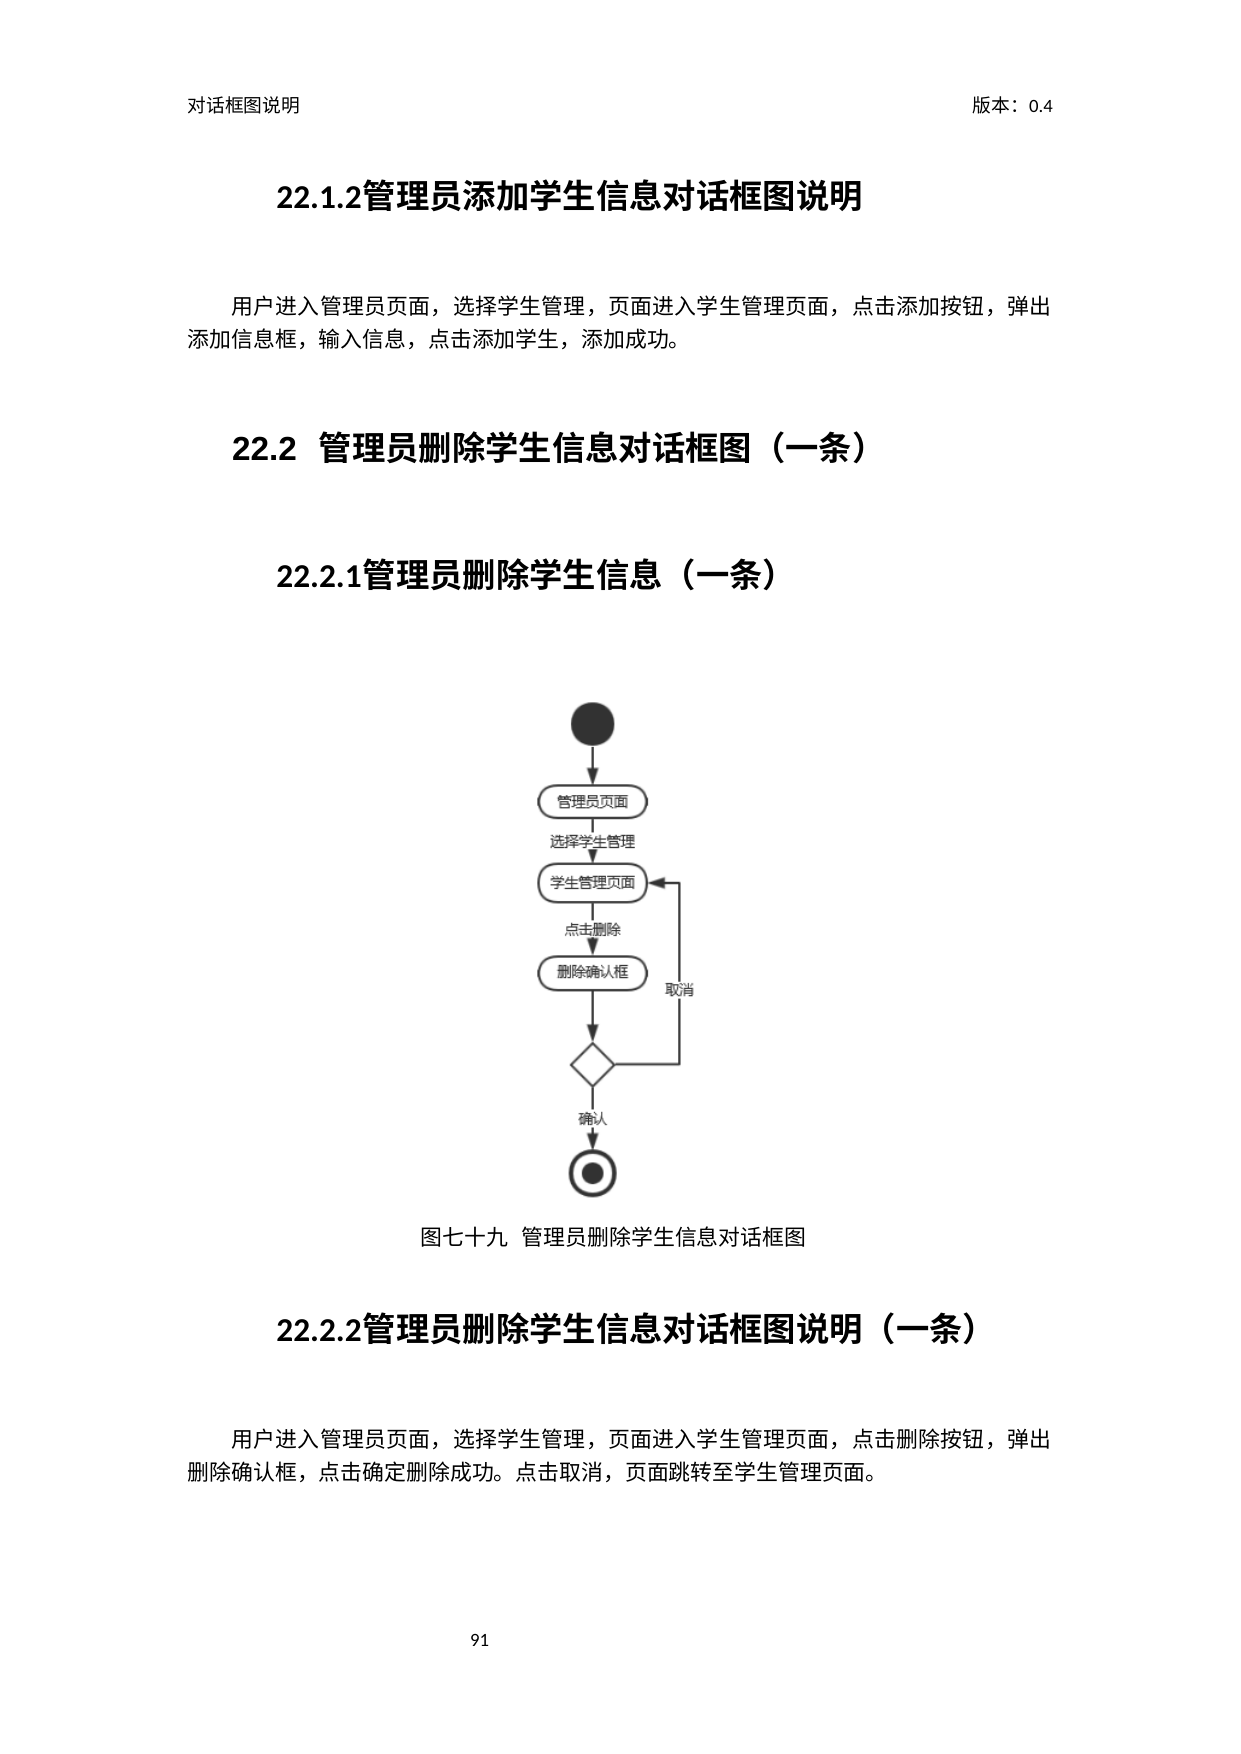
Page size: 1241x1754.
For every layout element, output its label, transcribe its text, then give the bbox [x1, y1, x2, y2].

picture [516, 699, 724, 1219]
subtitle 管理员添加学生信息对话框图说明 [276, 162, 1053, 227]
subtitle 管理员删除学生信息（一条） [276, 540, 1053, 605]
text 用户进入管理员页面，选择学生管理，页面进入学生管理页面，点击删除按钮，弹出删除确认框，点击确定删除成功。点击取消，页面跳转至学生管理页面。 [187, 1422, 1053, 1487]
subtitle 管理员删除学生信息对话框图（一条） [232, 413, 1053, 478]
text 管理员删除学生信息对话框图 [217, 1219, 1053, 1252]
subtitle 管理员删除学生信息对话框图说明（一条） [276, 1295, 1053, 1360]
text 用户进入管理员页面，选择学生管理，页面进入学生管理页面，点击添加按钮，弹出添加信息框，输入信息，点击添加学生，添加成功。 [187, 289, 1053, 354]
